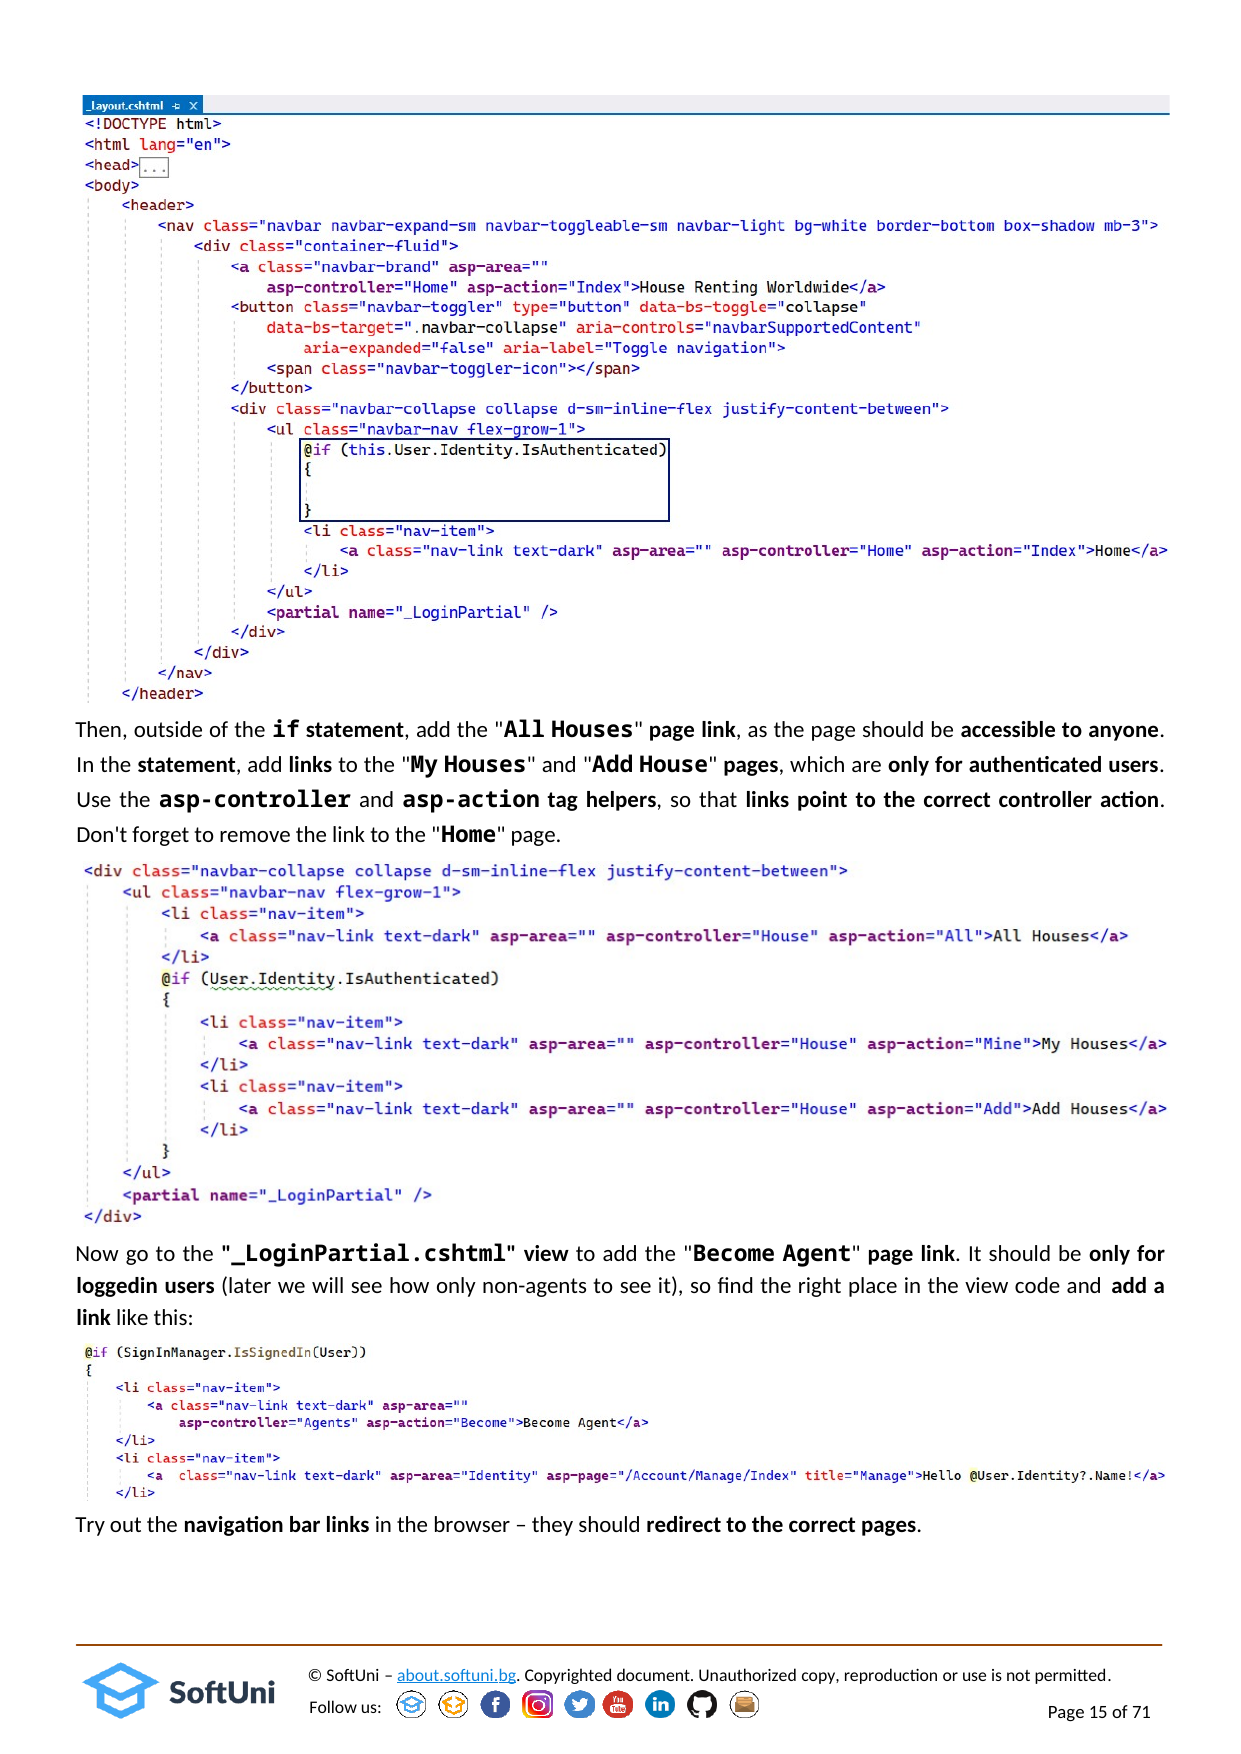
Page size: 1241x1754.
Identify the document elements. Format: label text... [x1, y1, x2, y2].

picture [687, 1690, 717, 1718]
picture [645, 1710, 653, 1718]
text Try out the navigation bar links in the browser – they should redirect to the correct pages. [75, 1511, 1165, 1538]
text Now go to the "_LoginPartial.cshtml" view to add the "Become Agent" page link. It should be only for loggedin users (later we will see how only non-agents to see it), so find the right place in the view code and add a link like this: [75, 1237, 1165, 1331]
text Then, outside of the if statement, add the "All Houses" page link, as the page should be accessible to anyone. In the statement, add links to the "My Houses" and "Add House" pages, which are only for authenticated users. Use the asp-controller and asp-action tag helpers, so that links point to the correct controller action. Don't forget to remove the link to the "Home" page. [75, 713, 1165, 849]
picture [729, 1690, 759, 1718]
picture [645, 1690, 654, 1699]
picture [83, 1343, 1167, 1501]
picture [668, 1711, 675, 1718]
picture [396, 1690, 426, 1718]
picture [659, 1702, 668, 1710]
picture [75, 1656, 281, 1724]
picture [82, 861, 1170, 1227]
picture [82, 95, 1170, 703]
picture [522, 1690, 553, 1718]
picture [602, 1690, 633, 1718]
picture [564, 1690, 595, 1718]
picture [480, 1690, 510, 1718]
picture [438, 1690, 468, 1718]
picture [666, 1690, 675, 1697]
